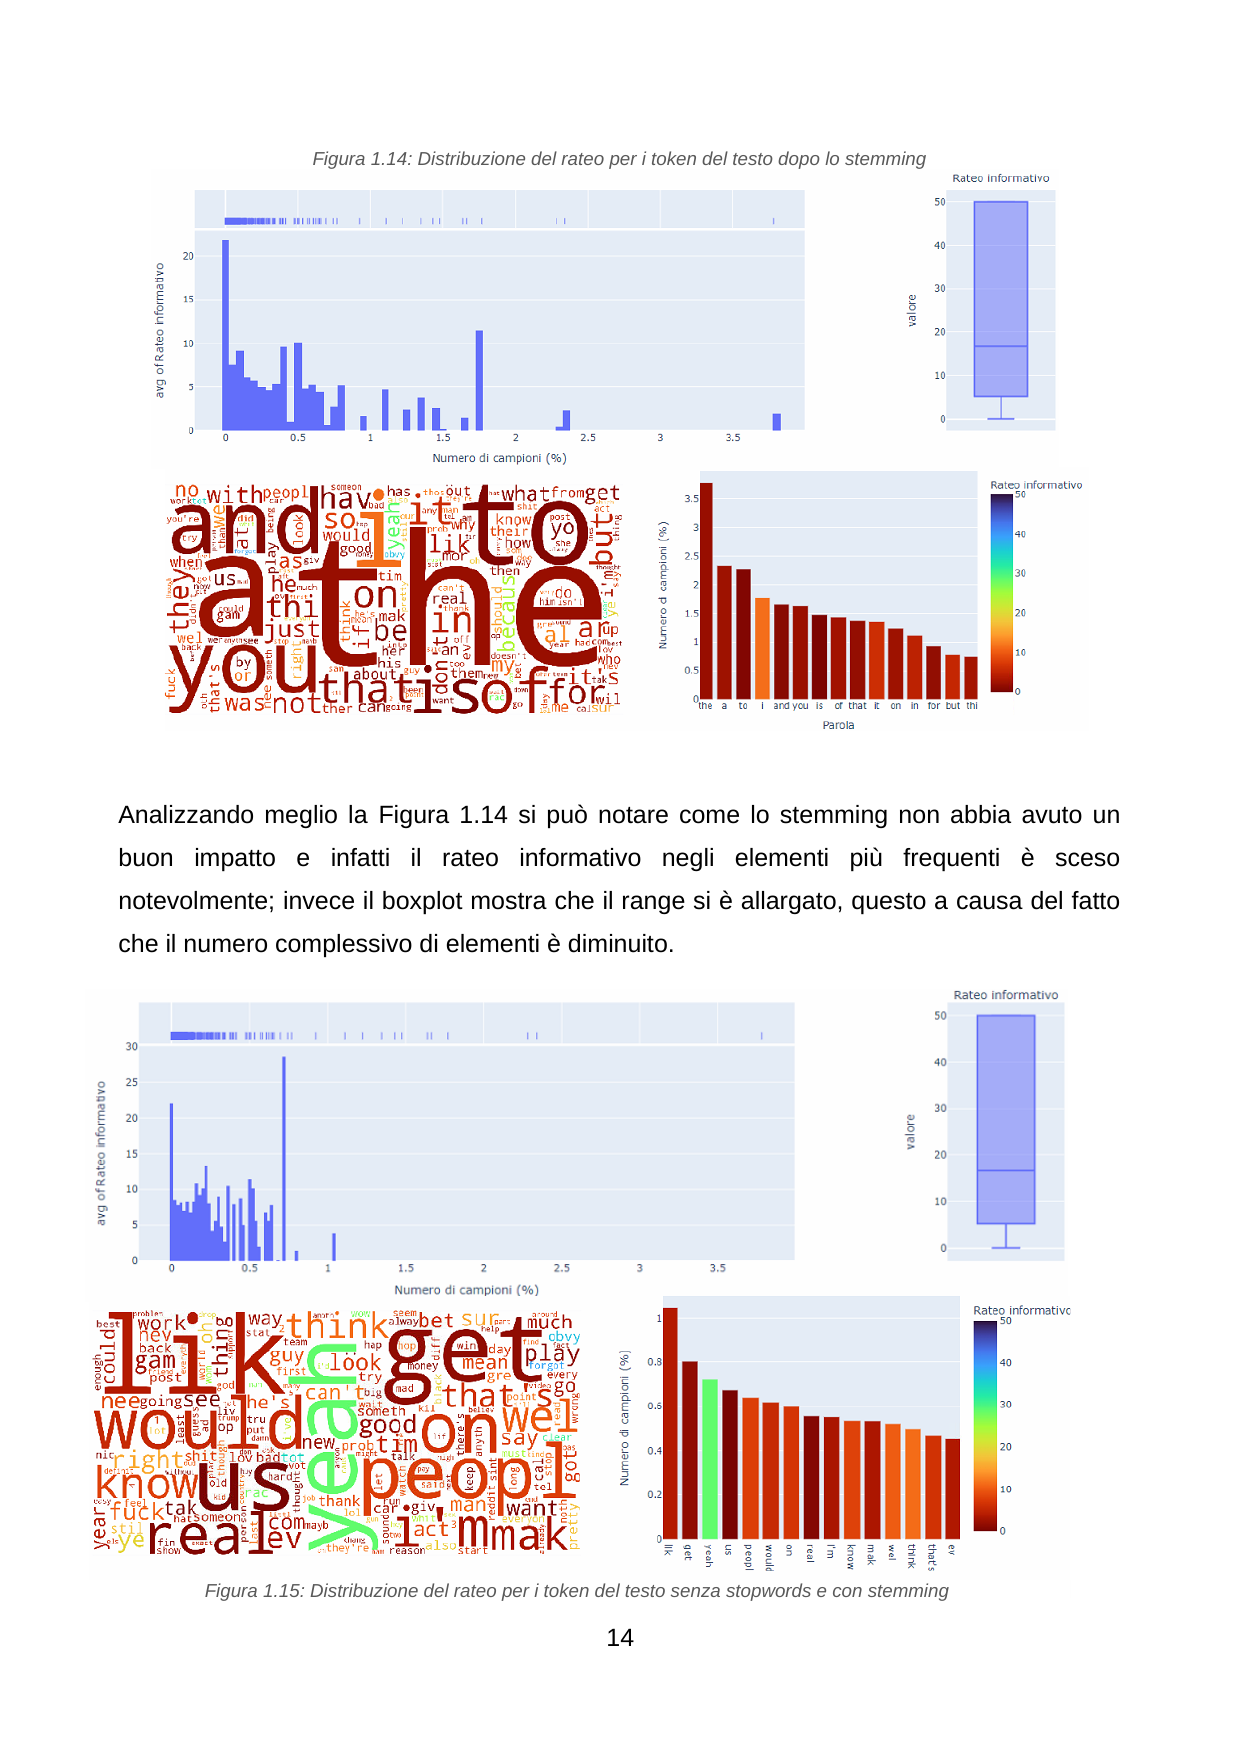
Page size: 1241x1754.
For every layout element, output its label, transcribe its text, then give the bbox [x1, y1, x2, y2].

picture [84, 989, 1071, 1579]
text Analizzando meglio la Figura 1.14 si può notare come lo stemming non abbia avuto un buon impatto e infatti il rateo informativo negli elementi più frequenti è sceso notevolmente; invece il boxplot mostra che il range si è allargato, questo a causa del fatto che il numero complessivo di elementi è diminuito. [118, 800, 1122, 958]
picture [151, 169, 1089, 731]
